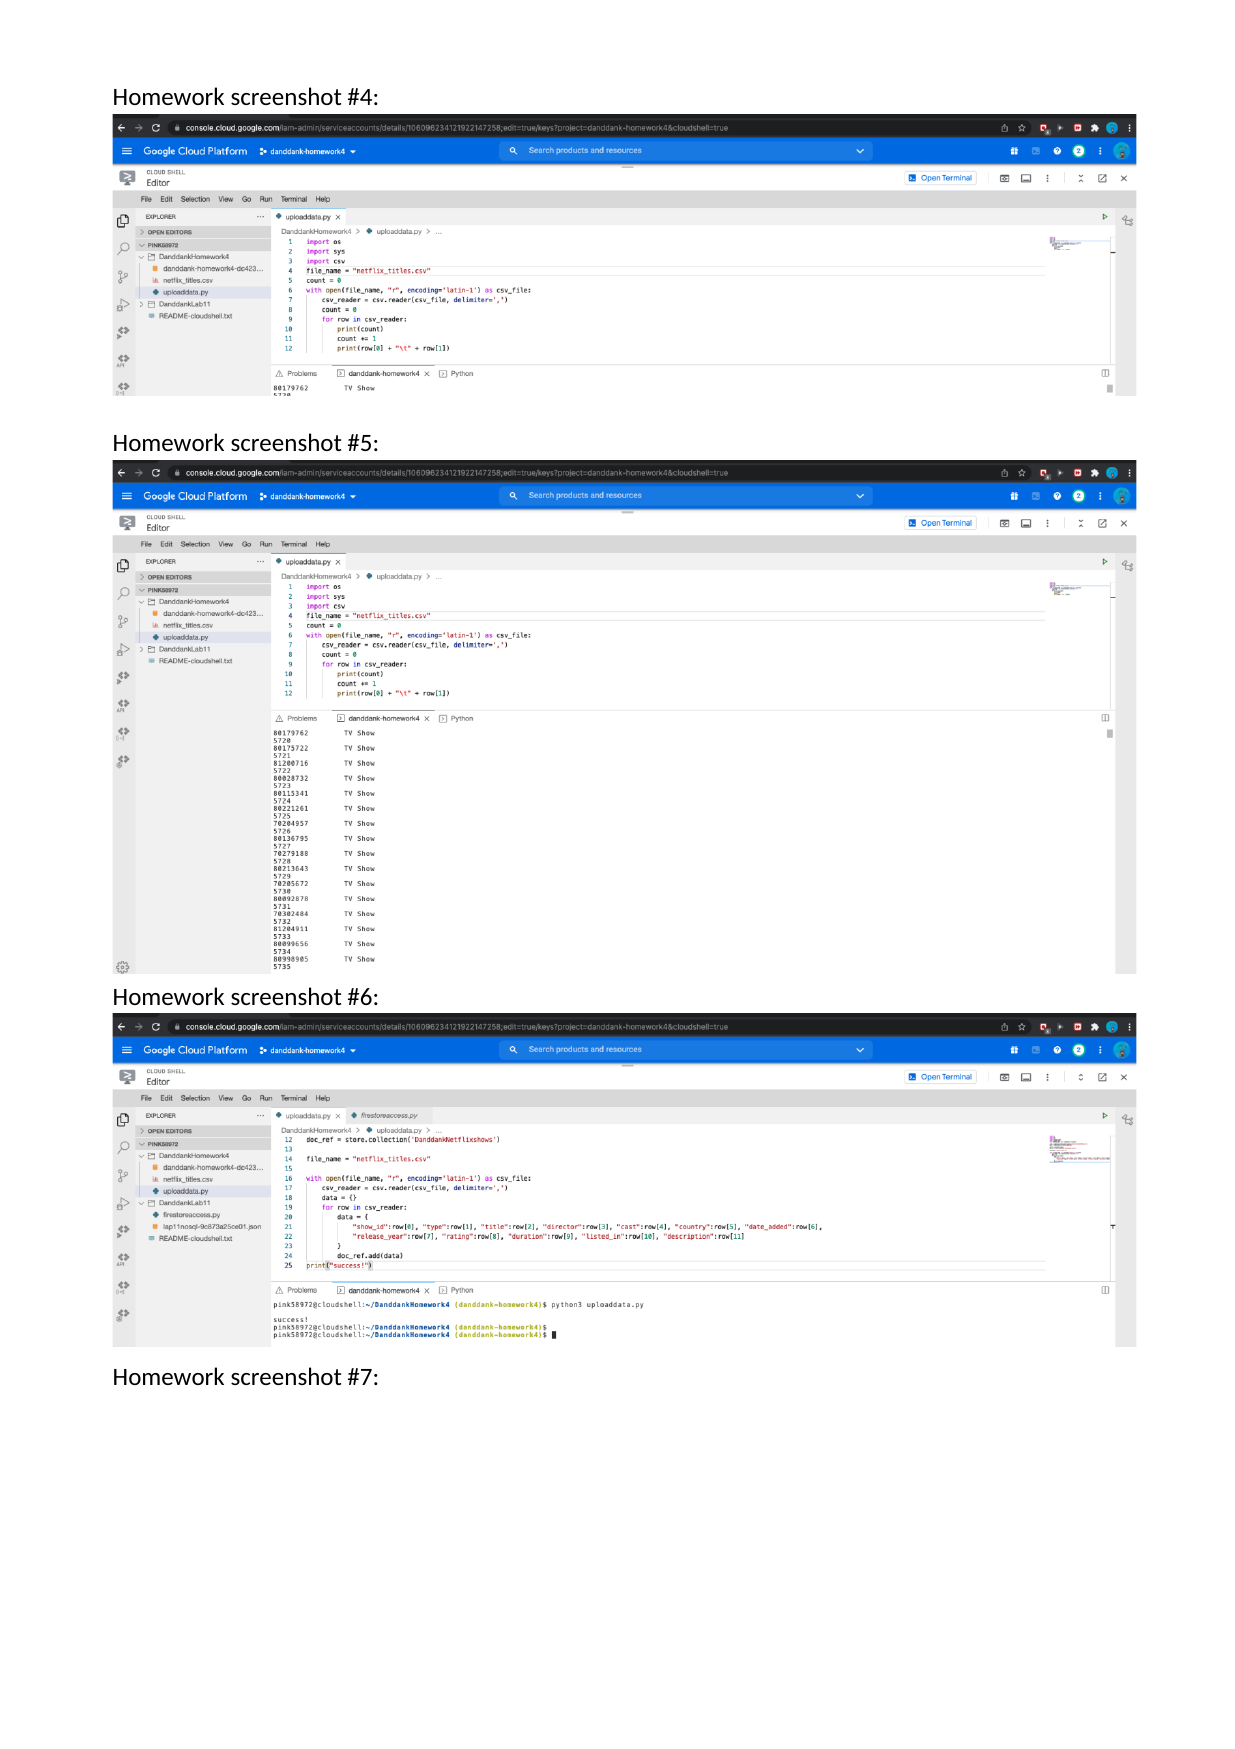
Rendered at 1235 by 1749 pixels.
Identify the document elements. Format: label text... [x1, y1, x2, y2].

picture [112, 460, 1137, 974]
text Homework screenshot #4: [112, 79, 1137, 114]
picture [112, 114, 1137, 396]
picture [112, 1013, 1137, 1347]
text Homework screenshot #7: [112, 1359, 1137, 1394]
text Homework screenshot #6: [112, 979, 1137, 1013]
text Homework screenshot #5: [112, 425, 1137, 460]
